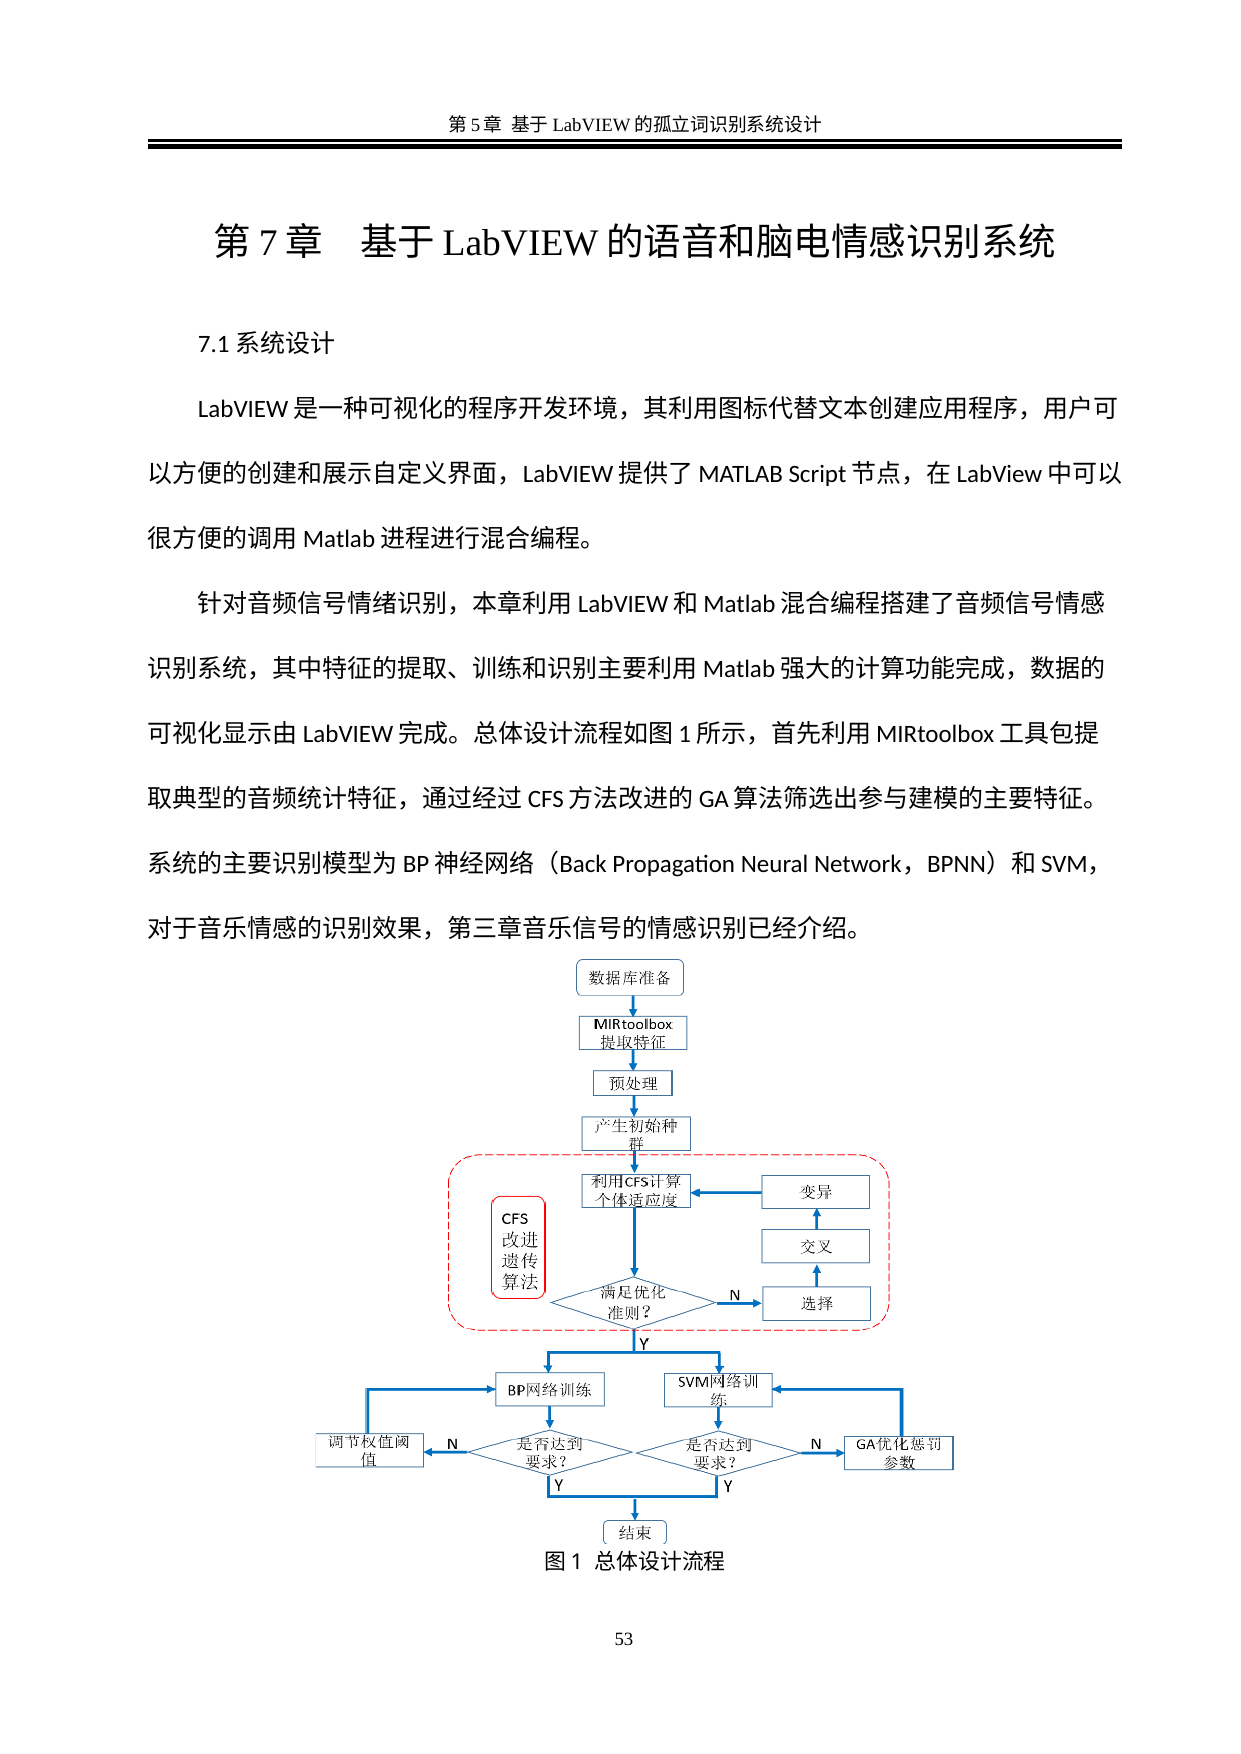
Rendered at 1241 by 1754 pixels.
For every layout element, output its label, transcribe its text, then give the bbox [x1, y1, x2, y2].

subtitle 第7章 基于LabVIEW的语音和脑电情感识别系统 [148, 207, 1122, 272]
text 7.1 系统设计 [148, 309, 1122, 374]
text 图1 总体设计流程 [148, 1544, 1122, 1576]
picture [315, 959, 954, 1544]
text LabVIEW是一种可视化的程序开发环境，其利用图标代替文本创建应用程序，用户可以方便的创建和展示自定义界面，LabVIEW提供了MATLAB Script节点，在LabView中可以很方便的调用Matlab进程进行混合编程。 [148, 374, 1122, 569]
text 针对音频信号情绪识别，本章利用LabVIEW和Matlab混合编程搭建了音频信号情感识别系统，其中特征的提取、训练和识别主要利用Matlab强大的计算功能完成，数据的可视化显示由LabVIEW完成。总体设计流程如图1所示，首先利用MIRtoolbox工具包提取典型的音频统计特征，通过经过CFS方法改进的GA算法筛选出参与建模的主要特征。系统的主要识别模型为BP神经网络（Back Propagation Neural Network，BPNN）和SVM，对于音乐情感的识别效果，第三章音乐信号的情感识别已经介绍。 [148, 569, 1122, 959]
